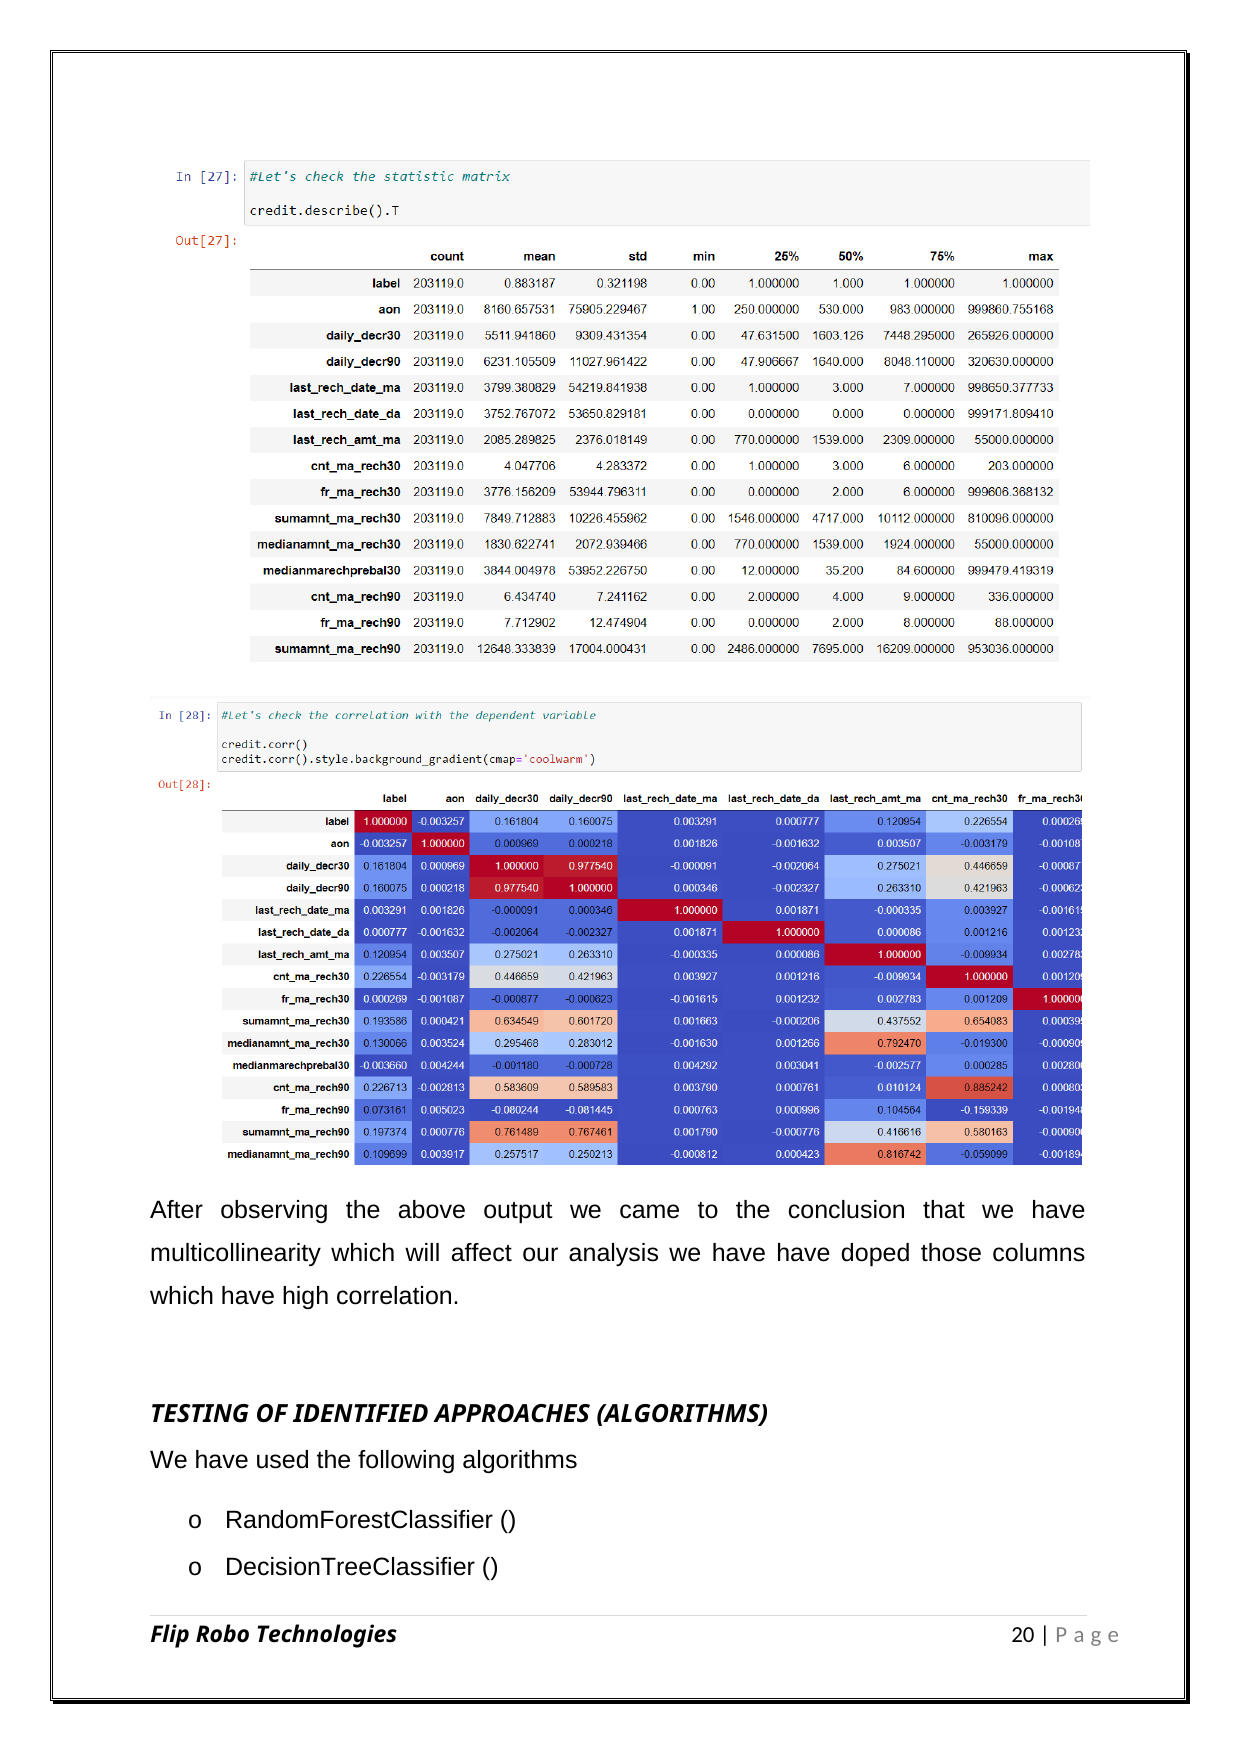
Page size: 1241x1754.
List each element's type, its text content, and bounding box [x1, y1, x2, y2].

picture [150, 696, 1091, 1165]
list DecisionTreeClassifier () [187, 1552, 1087, 1582]
text After observing the above output we came to the conclusion that we have multicollinearity which will affect our analysis we have have doped those columns which have high correlation. [150, 1195, 1087, 1310]
subtitle TESTING OF IDENTIFIED APPROACHES (ALGORITHMS) [150, 1396, 1087, 1430]
text We have used the following algorithms [150, 1445, 1087, 1474]
list RandomForestClassifier () [187, 1505, 1087, 1536]
picture [150, 150, 1091, 666]
